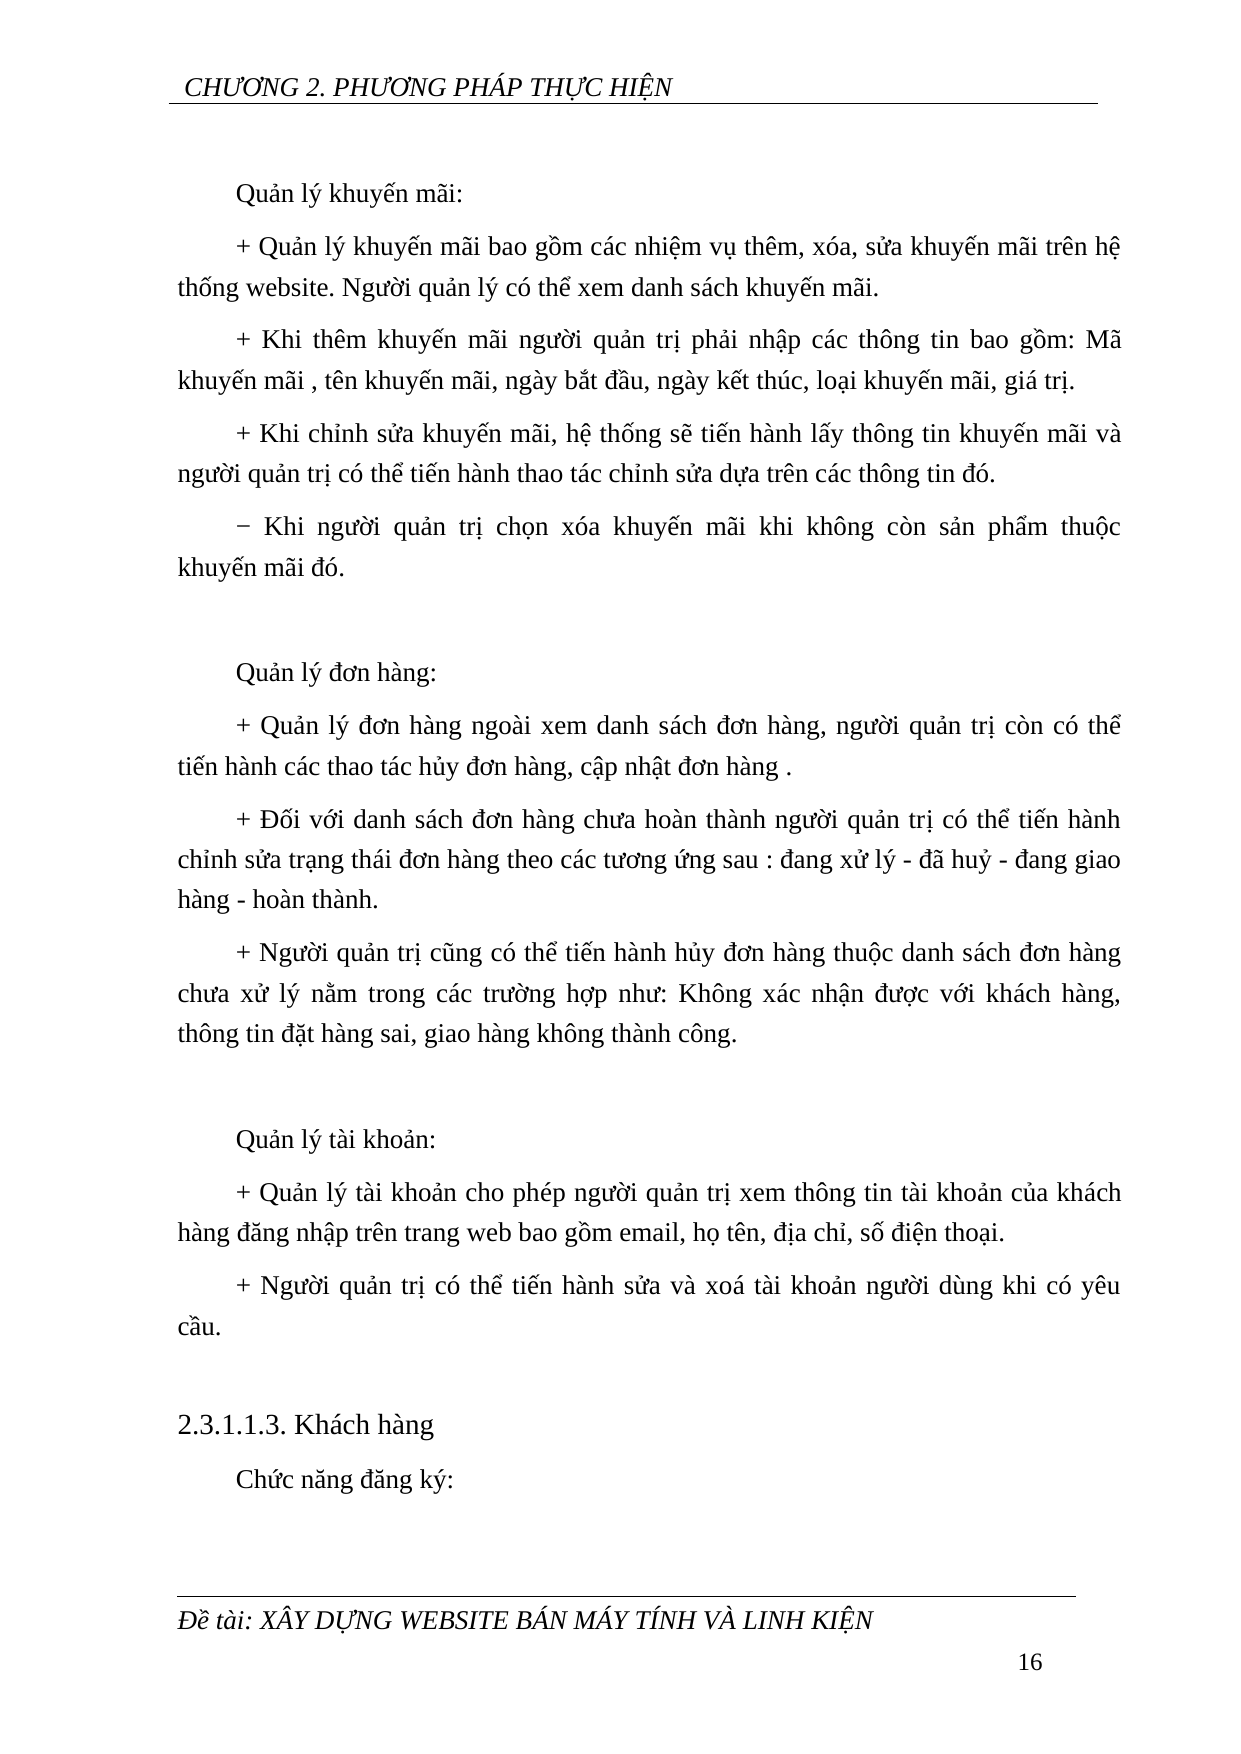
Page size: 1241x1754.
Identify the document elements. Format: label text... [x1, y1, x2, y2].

text + Khi thêm khuyến mãi người quản trị phải nhập các thông tin bao gồm: Mã khuyến mãi , tên khuyến mãi, ngày bắt đầu, ngày kết thúc, loại khuyến mãi, giá trị. [177, 324, 1122, 395]
subtitle Khách hàng [177, 1407, 1122, 1441]
text Quản lý khuyến mãi: [177, 177, 1122, 208]
text + Quản lý tài khoản cho phép người quản trị xem thông tin tài khoản của khách hàng đăng nhập trên trang web bao gồm email, họ tên, địa chỉ, số điện thoại. [177, 1176, 1122, 1248]
text Quản lý đơn hàng: [177, 657, 1122, 688]
text + Khi chỉnh sửa khuyến mãi, hệ thống sẽ tiến hành lấy thông tin khuyến mãi và người quản trị có thể tiến hành thao tác chỉnh sửa dựa trên các thông tin đó. [177, 417, 1122, 488]
text + Đối với danh sách đơn hàng chưa hoàn thành người quản trị có thể tiến hành chỉnh sửa trạng thái đơn hàng theo các tương ứng sau : đang xử lý - đã huỷ - đang giao hàng - hoàn thành. [177, 803, 1122, 915]
text + Người quản trị có thể tiến hành sửa và xoá tài khoản người dùng khi có yêu cầu. [177, 1269, 1122, 1341]
text + Quản lý khuyến mãi bao gồm các nhiệm vụ thêm, xóa, sửa khuyến mãi trên hệ thống website. Người quản lý có thể xem danh sách khuyến mãi. [177, 230, 1122, 302]
text Quản lý tài khoản: [177, 1123, 1122, 1154]
text + Người quản trị cũng có thể tiến hành hủy đơn hàng thuộc danh sách đơn hàng chưa xử lý nằm trong các trường hợp như: Không xác nhận được với khách hàng, thông tin đặt hàng sai, giao hàng không thành công. [177, 937, 1122, 1048]
text Chức năng đăng ký: [177, 1463, 1122, 1494]
text − Khi người quản trị chọn xóa khuyến mãi khi không còn sản phẩm thuộc khuyến mãi đó. [177, 510, 1122, 582]
text + Quản lý đơn hàng ngoài xem danh sách đơn hàng, người quản trị còn có thể tiến hành các thao tác hủy đơn hàng, cập nhật đơn hàng . [177, 709, 1122, 781]
